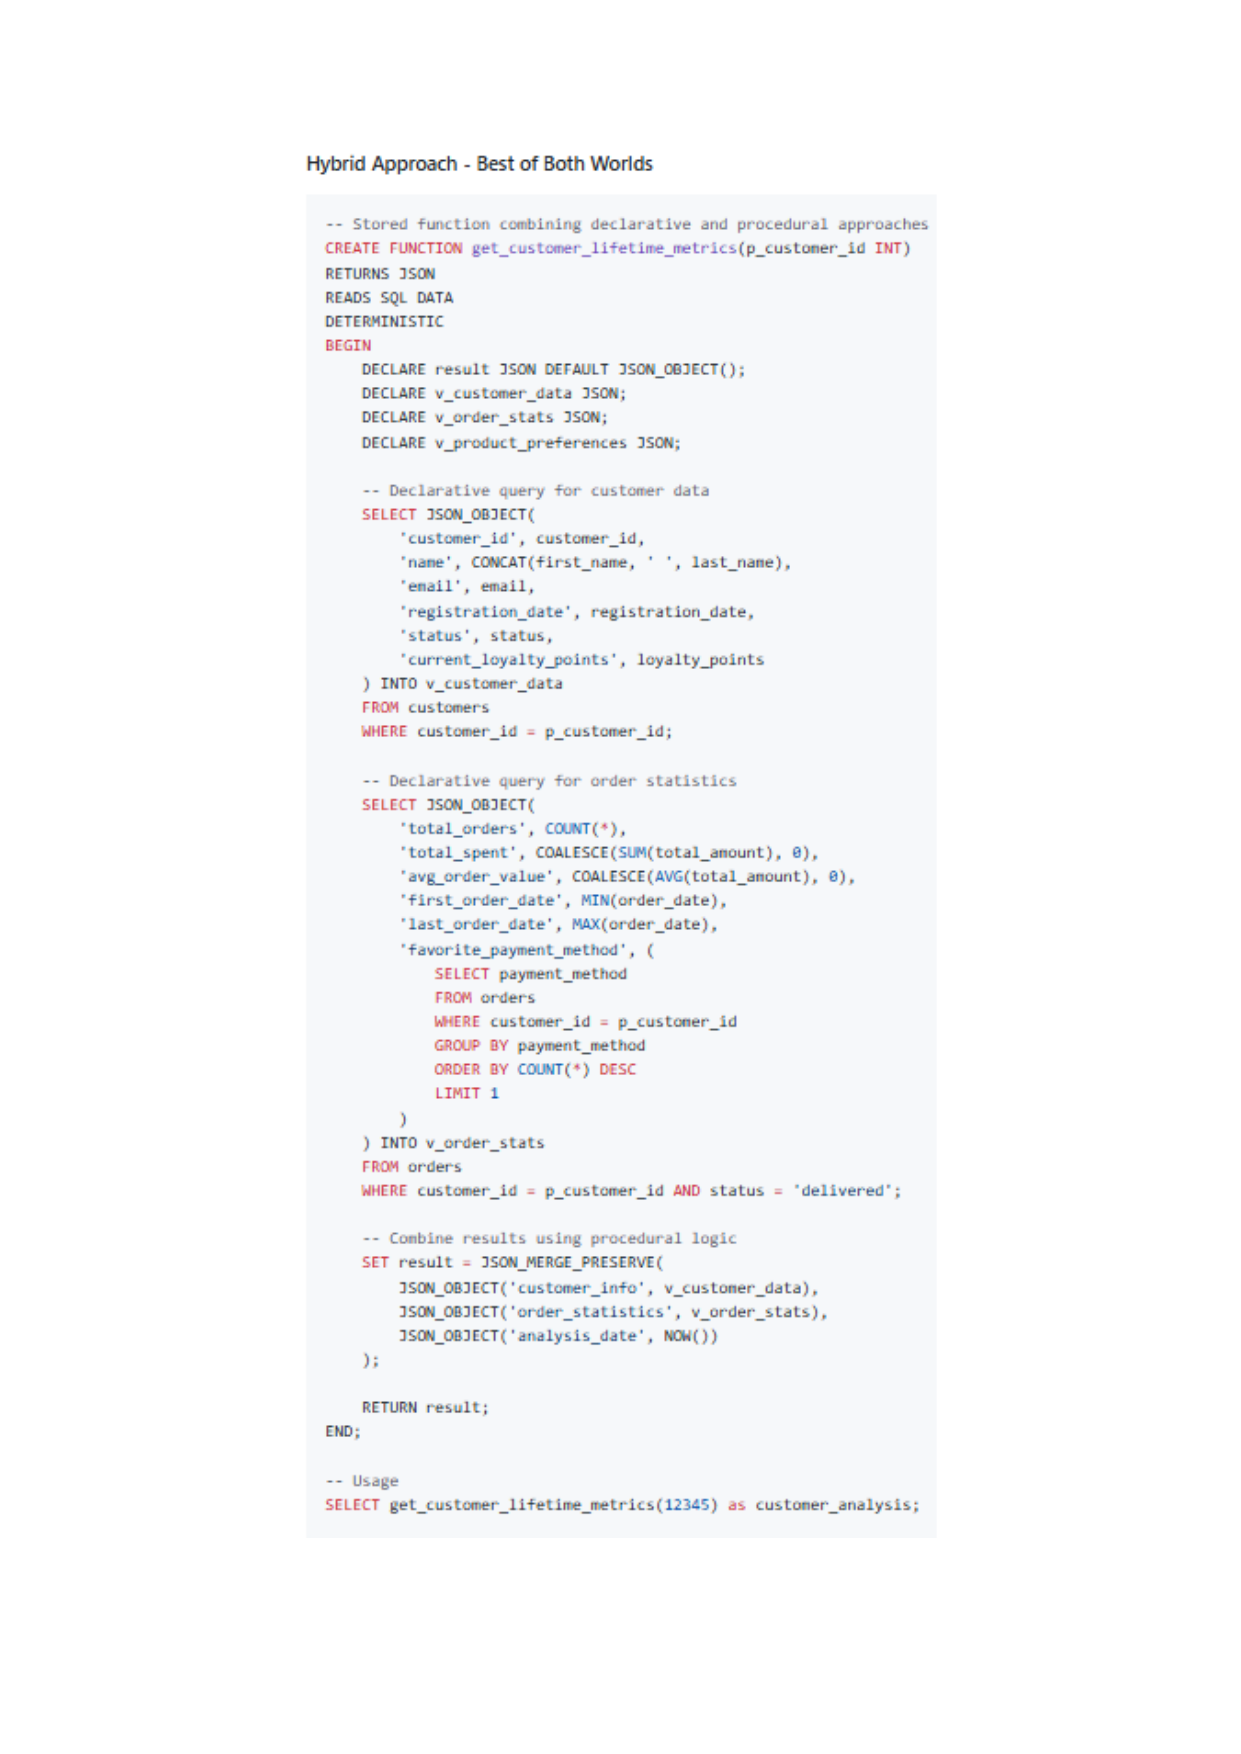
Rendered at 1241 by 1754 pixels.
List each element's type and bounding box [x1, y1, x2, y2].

picture [303, 150, 937, 1538]
